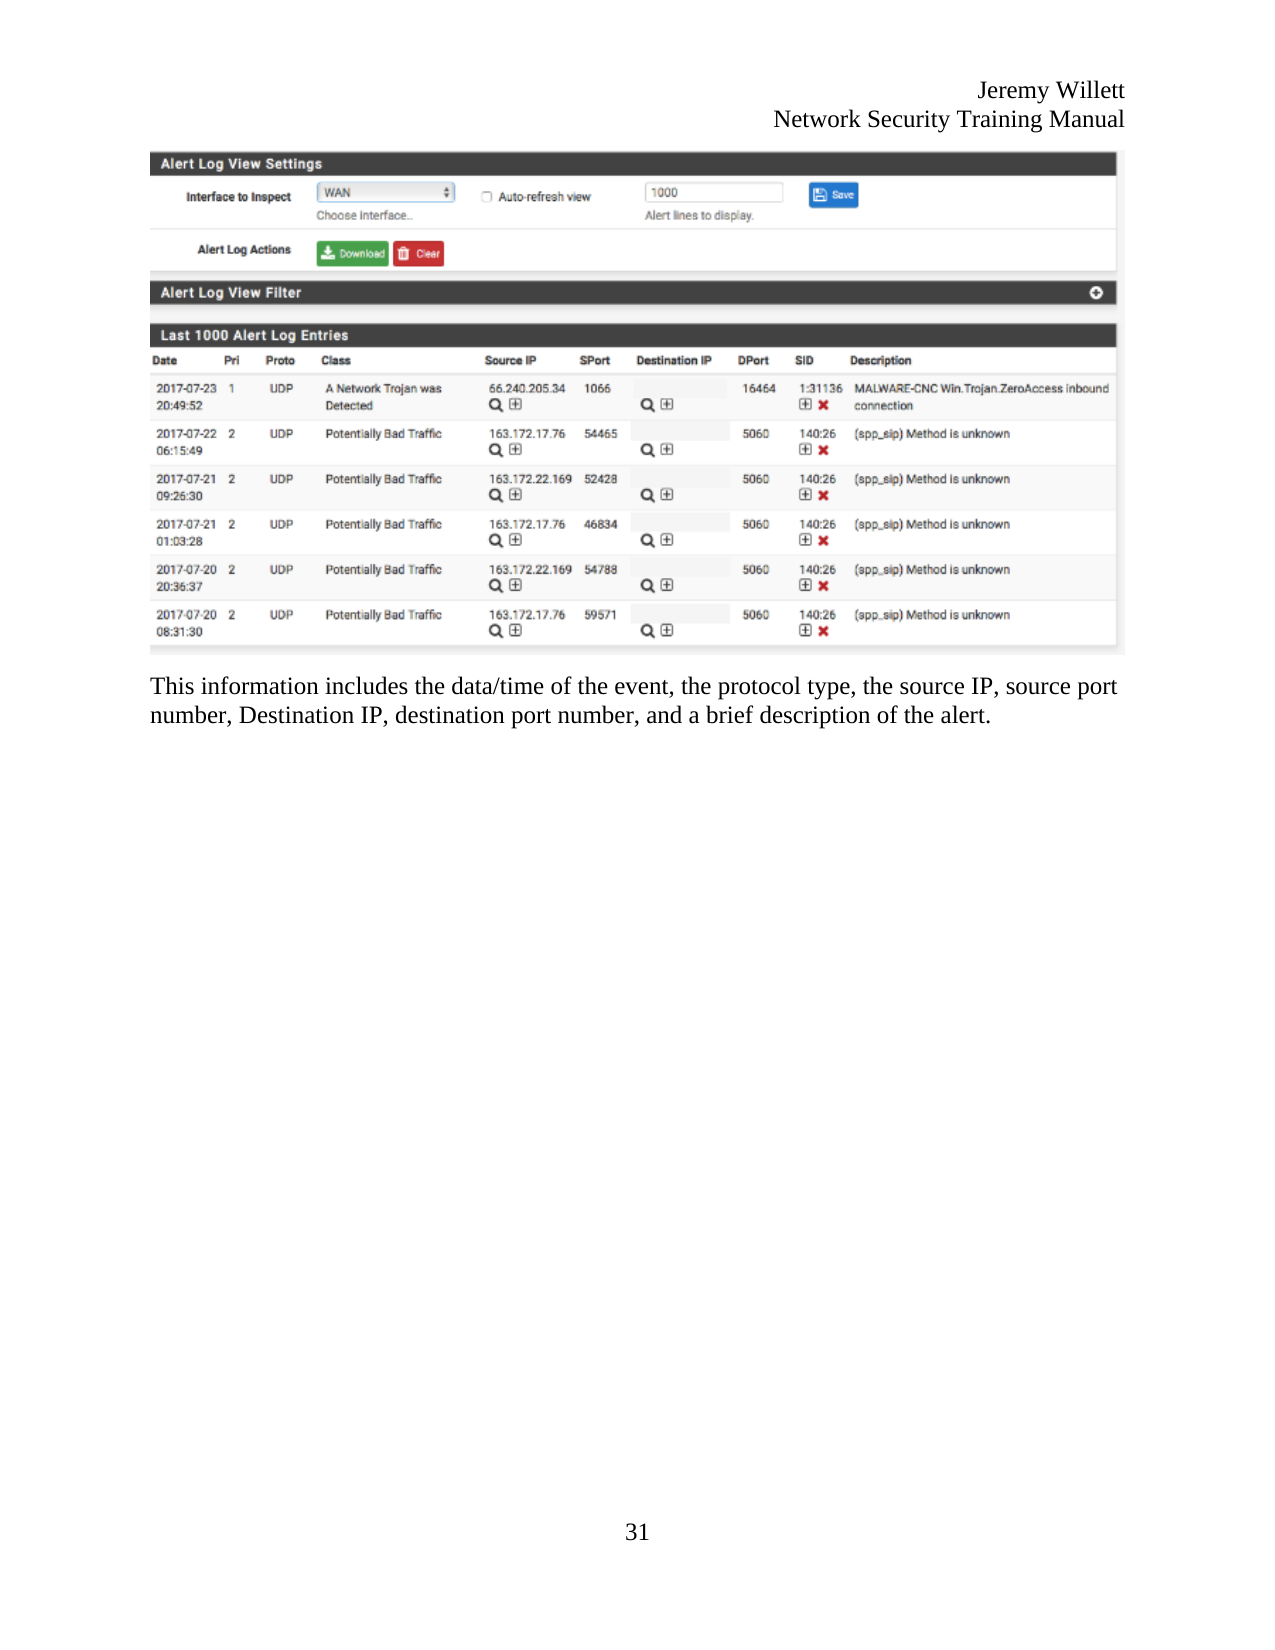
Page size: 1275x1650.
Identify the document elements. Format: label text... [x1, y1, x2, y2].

picture [150, 150, 1125, 655]
text This information includes the data/time of the event, the protocol type, the source IP, source port number, Destination IP, destination port number, and a brief description of the alert. [150, 671, 1125, 728]
